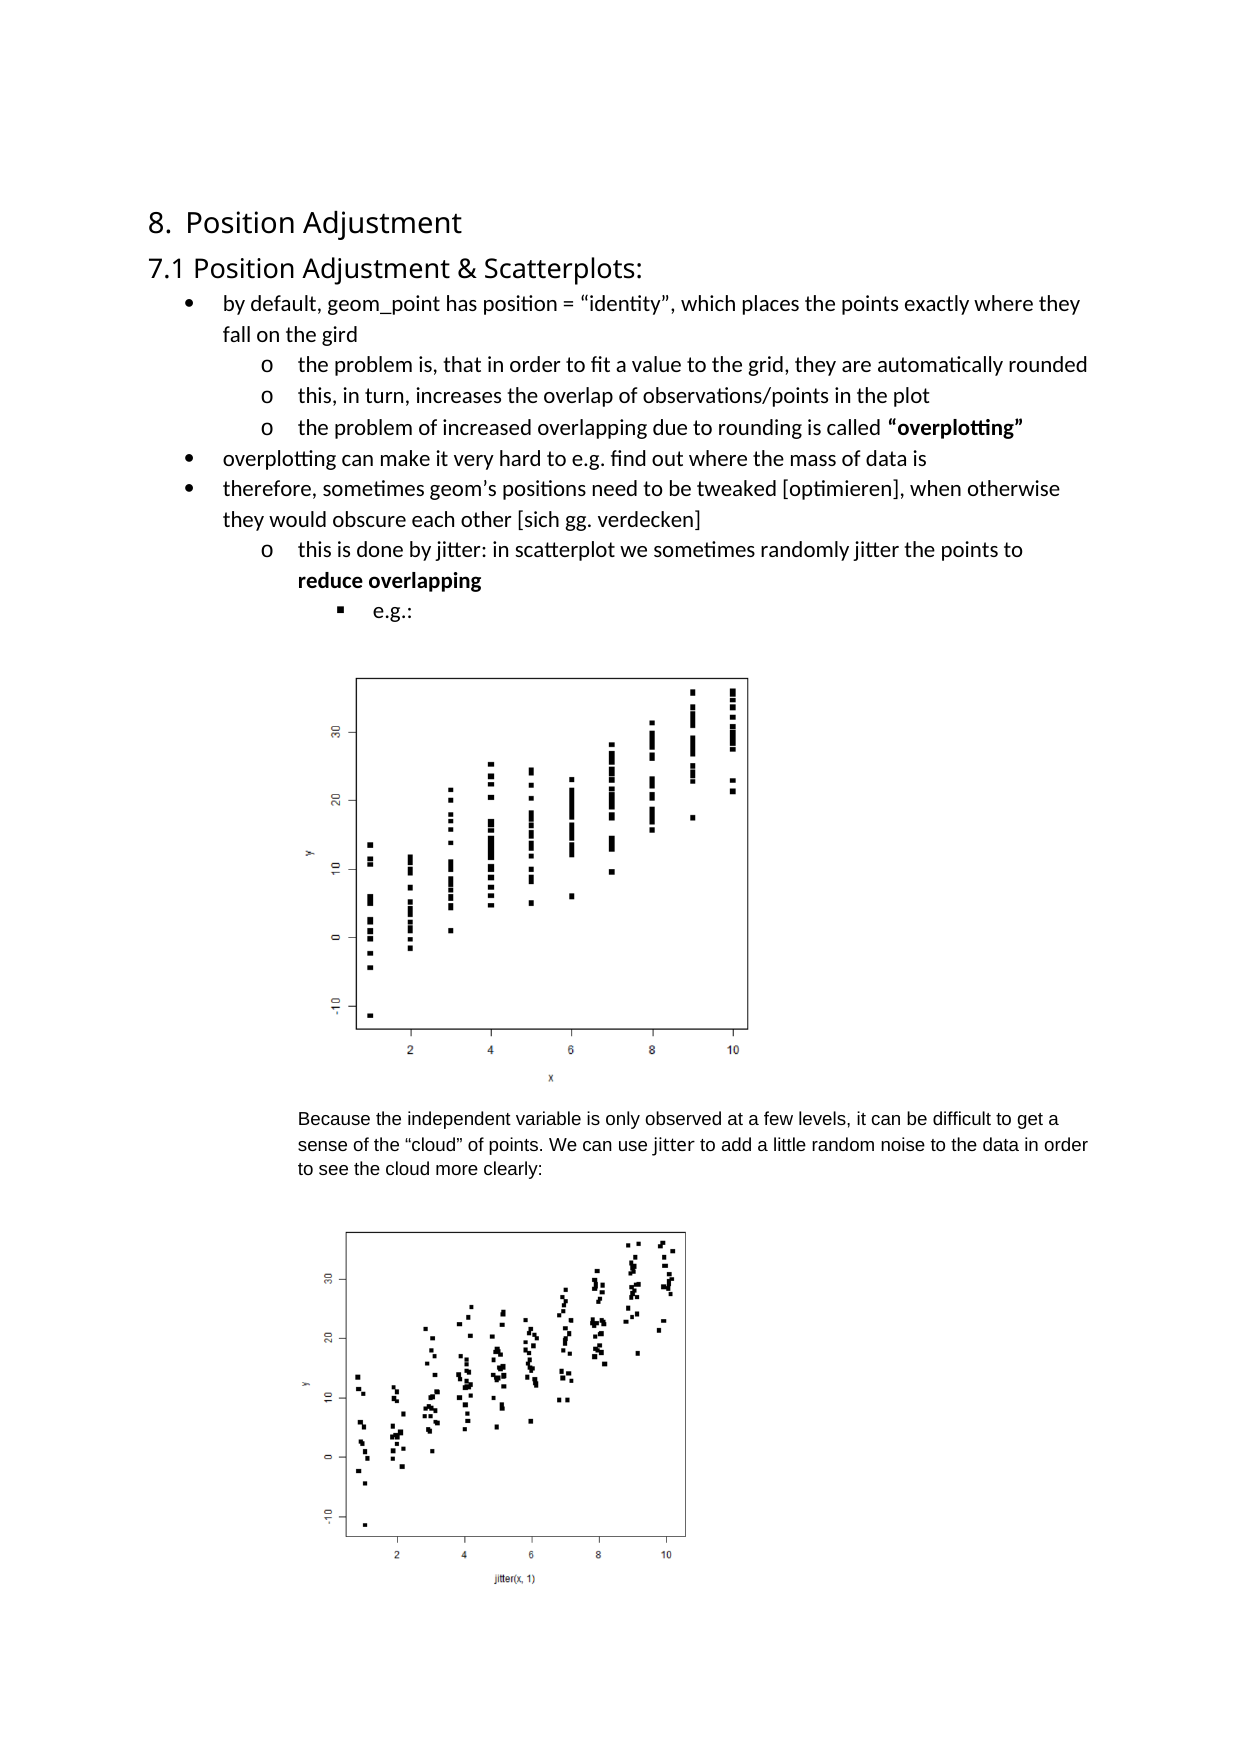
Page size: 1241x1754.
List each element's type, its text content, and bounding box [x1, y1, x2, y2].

subtitle Position Adjustment [148, 203, 1093, 242]
list therefore, sometimes geom’s positions need to be tweaked [optimieren], when otherwise they would obscure each other [sich gg. verdecken] [185, 474, 1093, 533]
subtitle 7.1 Position Adjustment & Scatterplots: [148, 250, 1093, 287]
text Because the independent variable is only observed at a few levels, it can be difficult to get a sense of the “cloud” of points. We can use jitter to add a little random noise to the data in order to see the cloud more clearly: [298, 1107, 1093, 1179]
list this is done by jitter: in scatterplot we sometimes randomly jitter the points to reduce overlapping [260, 535, 1093, 594]
list by default, geom_point has position = “identity”, which places the points exactly where they fall on the gird [185, 289, 1093, 348]
list overplotting can make it very hard to e.g. find out where the mass of data is [185, 444, 1093, 472]
list this, in turn, increases the overlap of observations/points in the plot [260, 381, 1093, 411]
picture [297, 1197, 729, 1588]
picture [302, 643, 776, 1089]
list the problem is, that in order to fit a value to the grid, they are automatically rounded [260, 350, 1093, 379]
list the problem of increased overlapping due to rounding is called “overplotting” [260, 413, 1093, 442]
list e.g.: [335, 597, 1093, 624]
